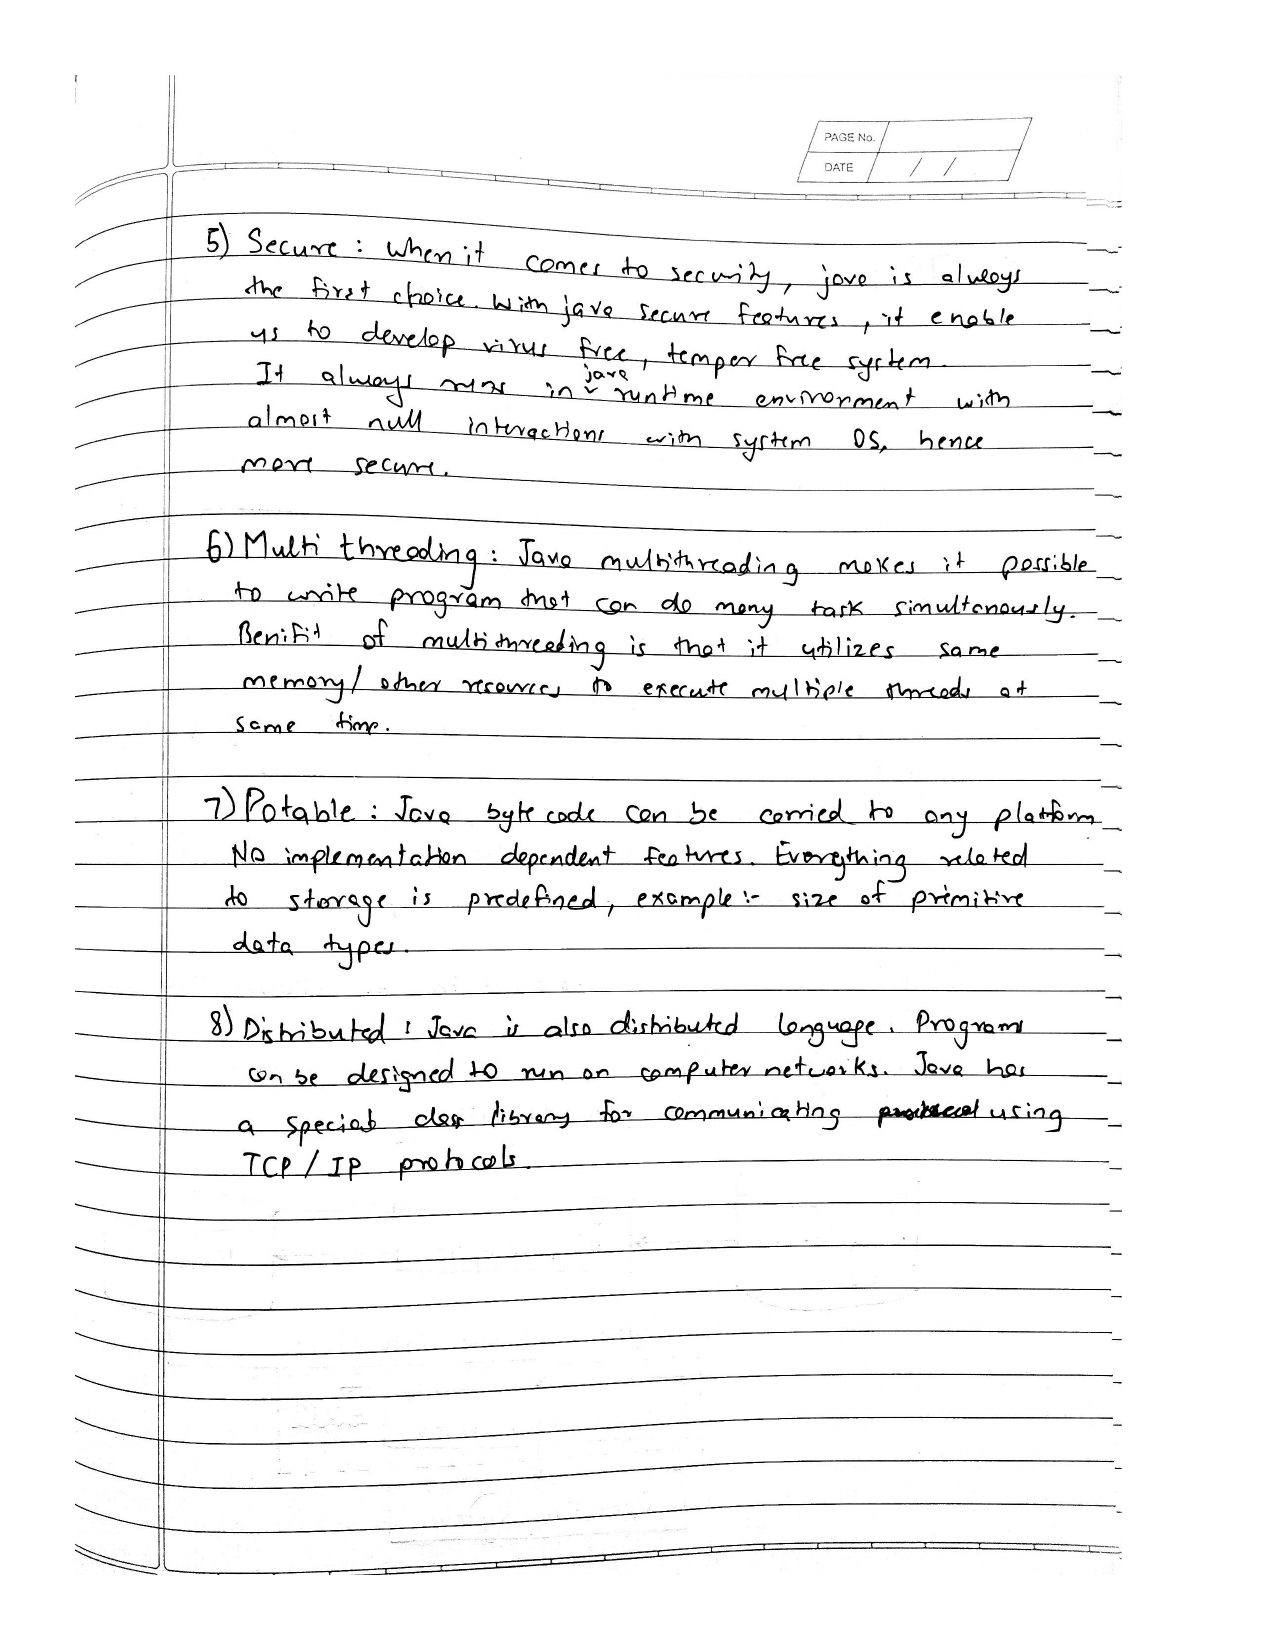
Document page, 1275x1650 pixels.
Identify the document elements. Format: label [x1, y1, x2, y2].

picture [75, 75, 1122, 1575]
